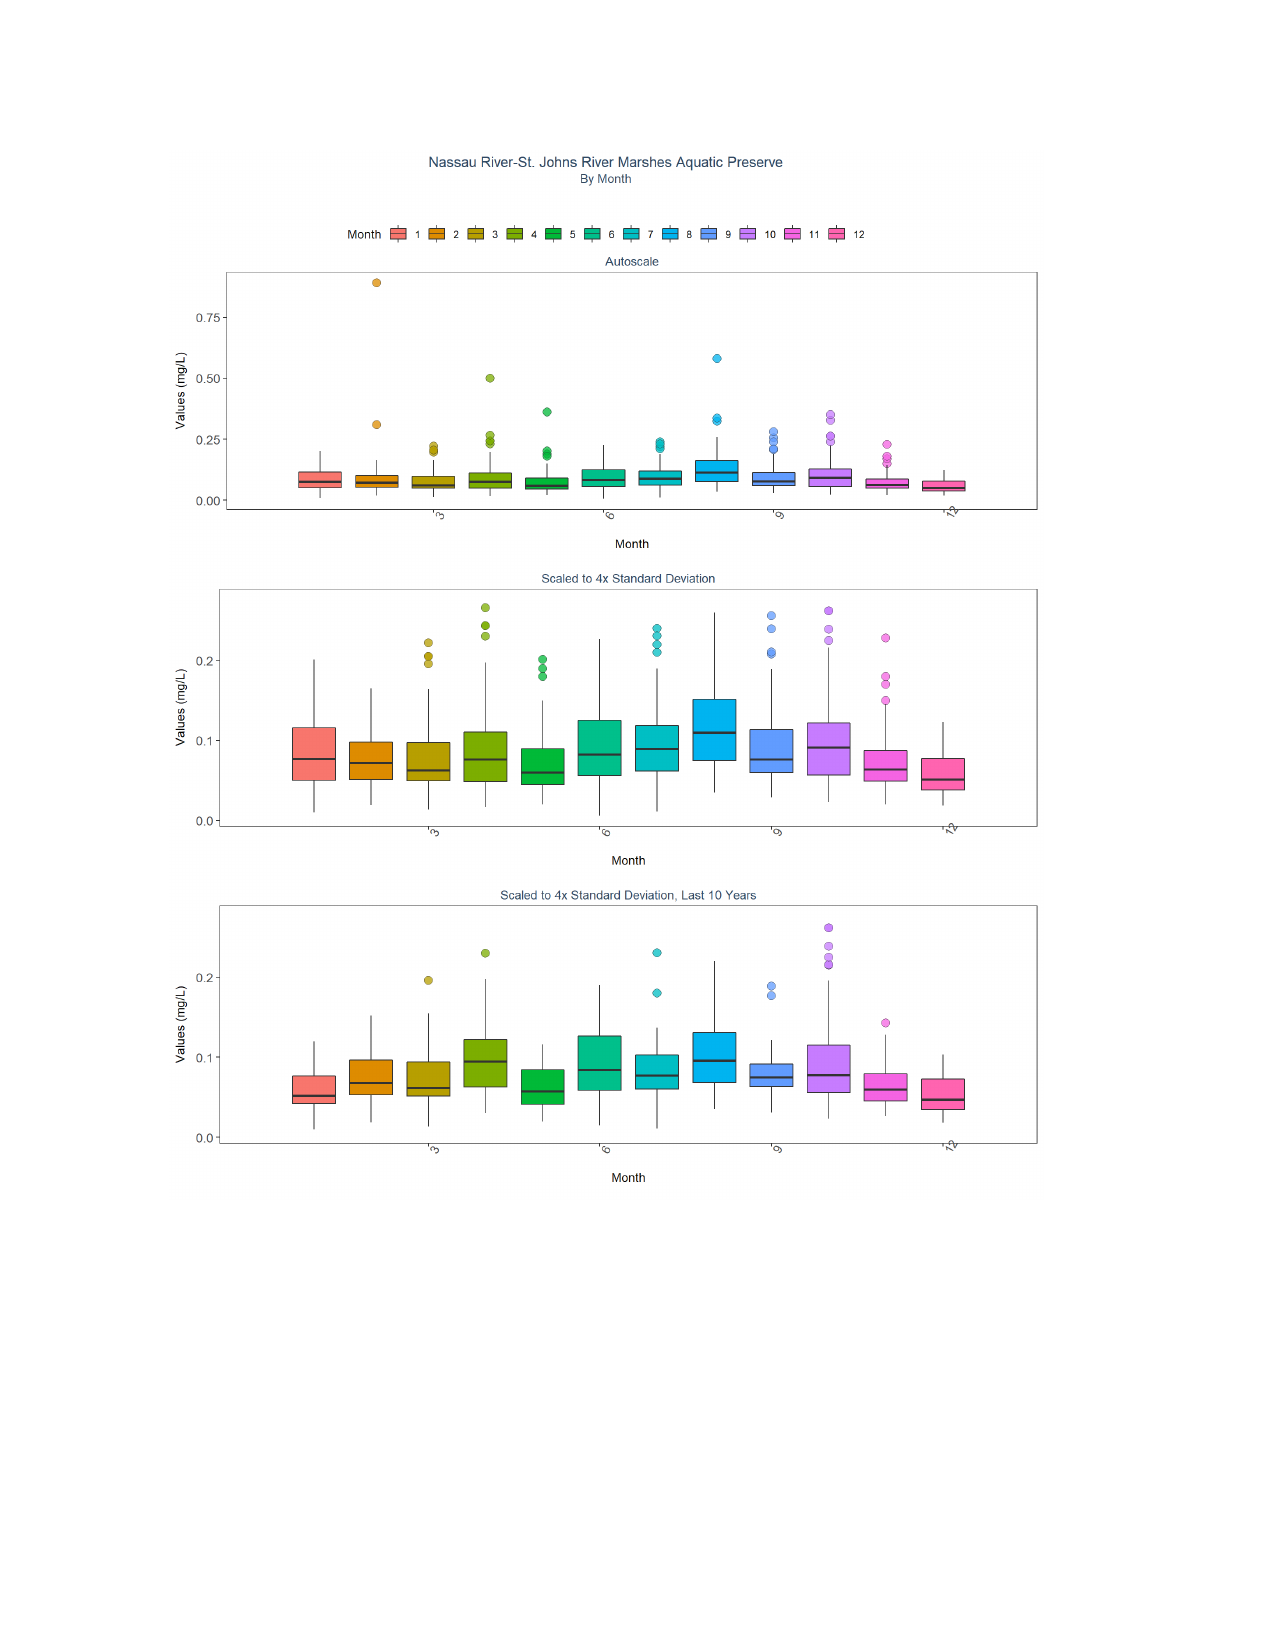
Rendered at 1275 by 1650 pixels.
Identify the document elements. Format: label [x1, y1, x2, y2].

picture [168, 150, 1044, 1200]
